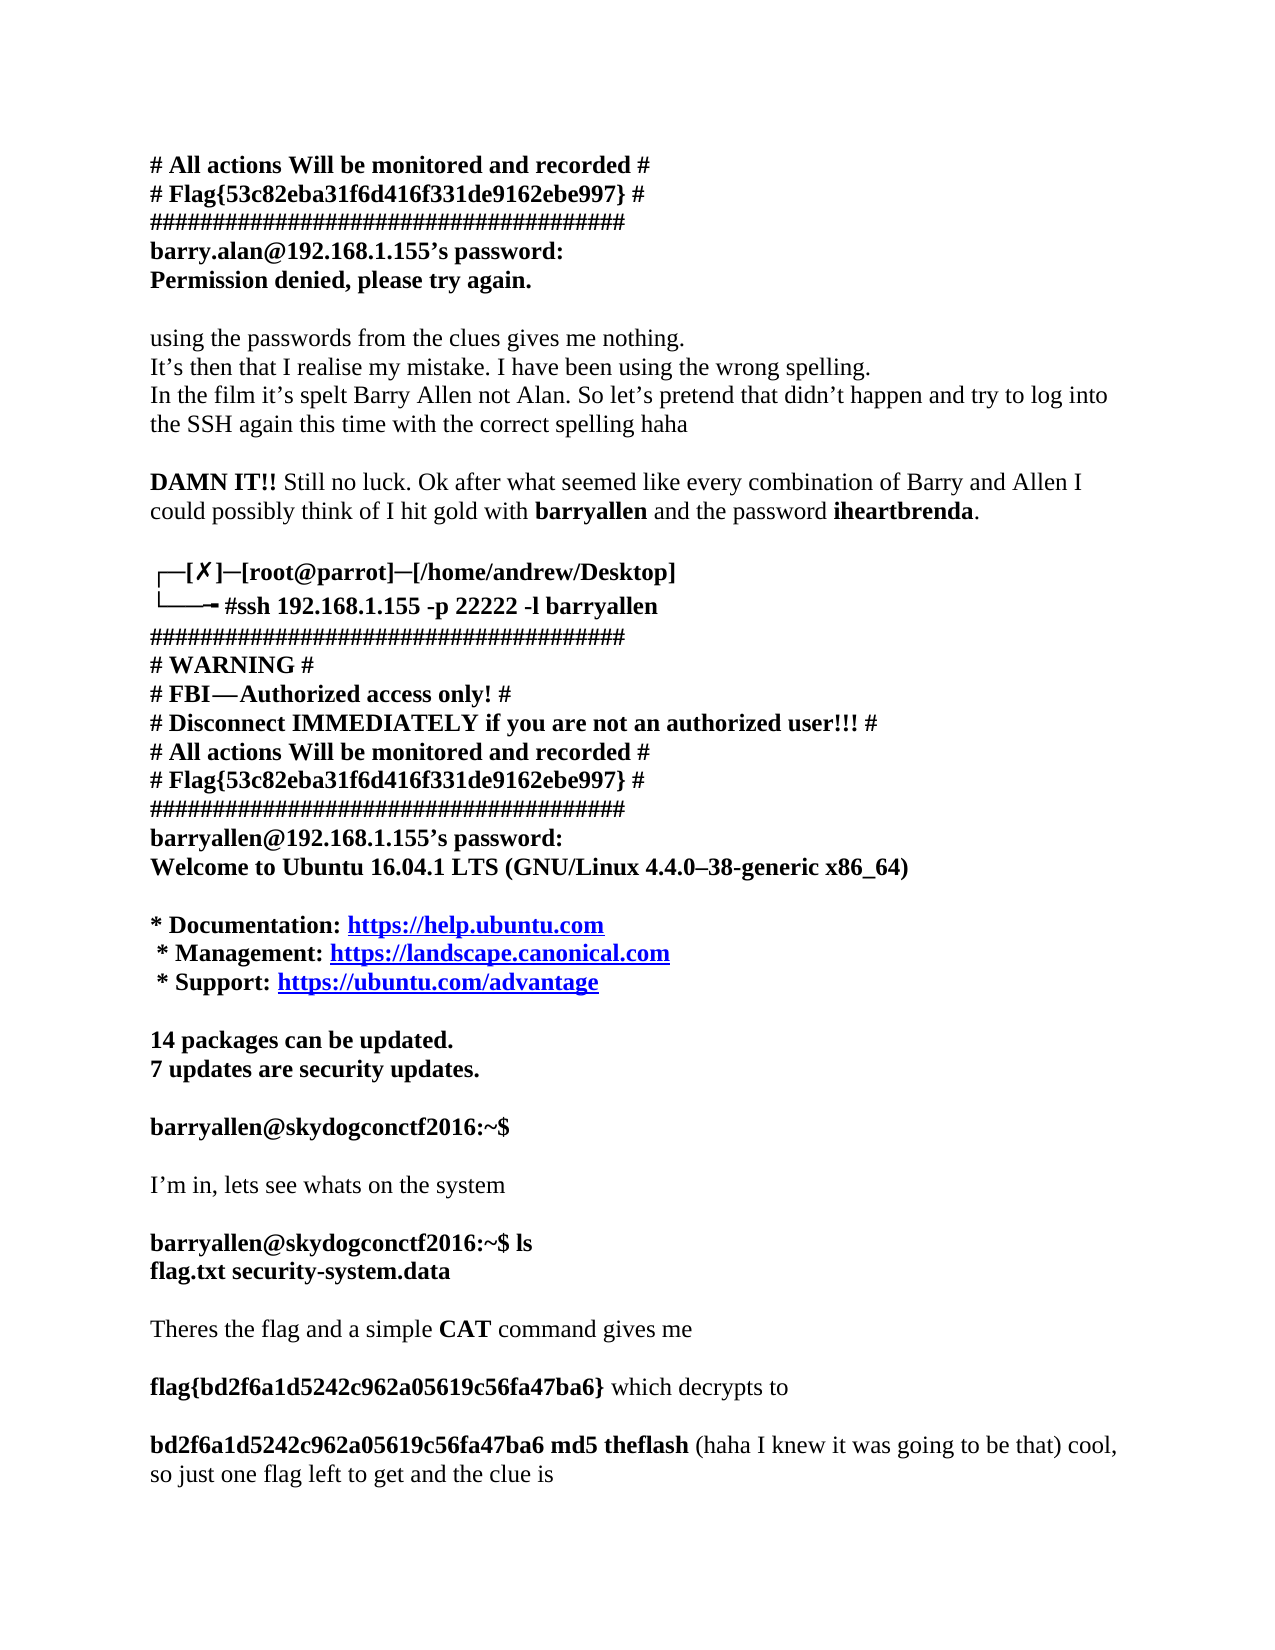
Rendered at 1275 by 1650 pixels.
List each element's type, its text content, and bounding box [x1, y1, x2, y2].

text ┌─[✗]─[root@parrot]─[/home/andrew/Desktop] └──╼ #ssh 192.168.1.155 -p 22222 -l barryallen ###################################### # WARNING # # FBI — Authorized access only! # # Disconnect IMMEDIATELY if you are not an authorized user!!! # # All actions Will be monitored and recorded # # Flag{53c82eba31f6d416f331de9162ebe997} # ###################################### barryallen@192.168.1.155’s password: Welcome to Ubuntu 16.04.1 LTS (GNU/Linux 4.4.0–38-generic x86_64) [150, 554, 1125, 881]
text flag{bd2f6a1d5242c962a05619c56fa47ba6} which decrypts to [150, 1372, 1125, 1401]
text * Documentation: https://help.ubuntu.com * Management: https://landscape.canonical.com * Support: https://ubuntu.com/advantage [150, 910, 1125, 996]
text using the passwords from the clues gives me nothing. It’s then that I realise my mistake. I have been using the wrong spelling. In the film it’s spelt Barry Allen not Alan. So let’s pretend that didn’t happen and try to log into the SSH again this time with the correct spelling haha [150, 323, 1125, 438]
text DAMN IT!! Still no luck. Ok after what seemed like every combination of Barry and Allen I could possibly think of I hit gold with barryallen and the password iheartbrenda. [150, 467, 1125, 524]
text barryallen@skydogconctf2016:~$ ls flag.txt security-system.data [150, 1228, 1125, 1285]
text 14 packages can be updated. 7 updates are security updates. [150, 1025, 1125, 1083]
text bd2f6a1d5242c962a05619c56fa47ba6 md5 theflash (haha I knew it was going to be that) cool, so just one flag left to get and the clue is [150, 1430, 1125, 1488]
text Theres the flag and a simple CAT command gives me [150, 1314, 1125, 1343]
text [150, 150, 1125, 294]
text I’m in, lets see whats on the system [150, 1170, 1125, 1198]
text barryallen@skydogconctf2016:~$ [150, 1112, 1125, 1141]
